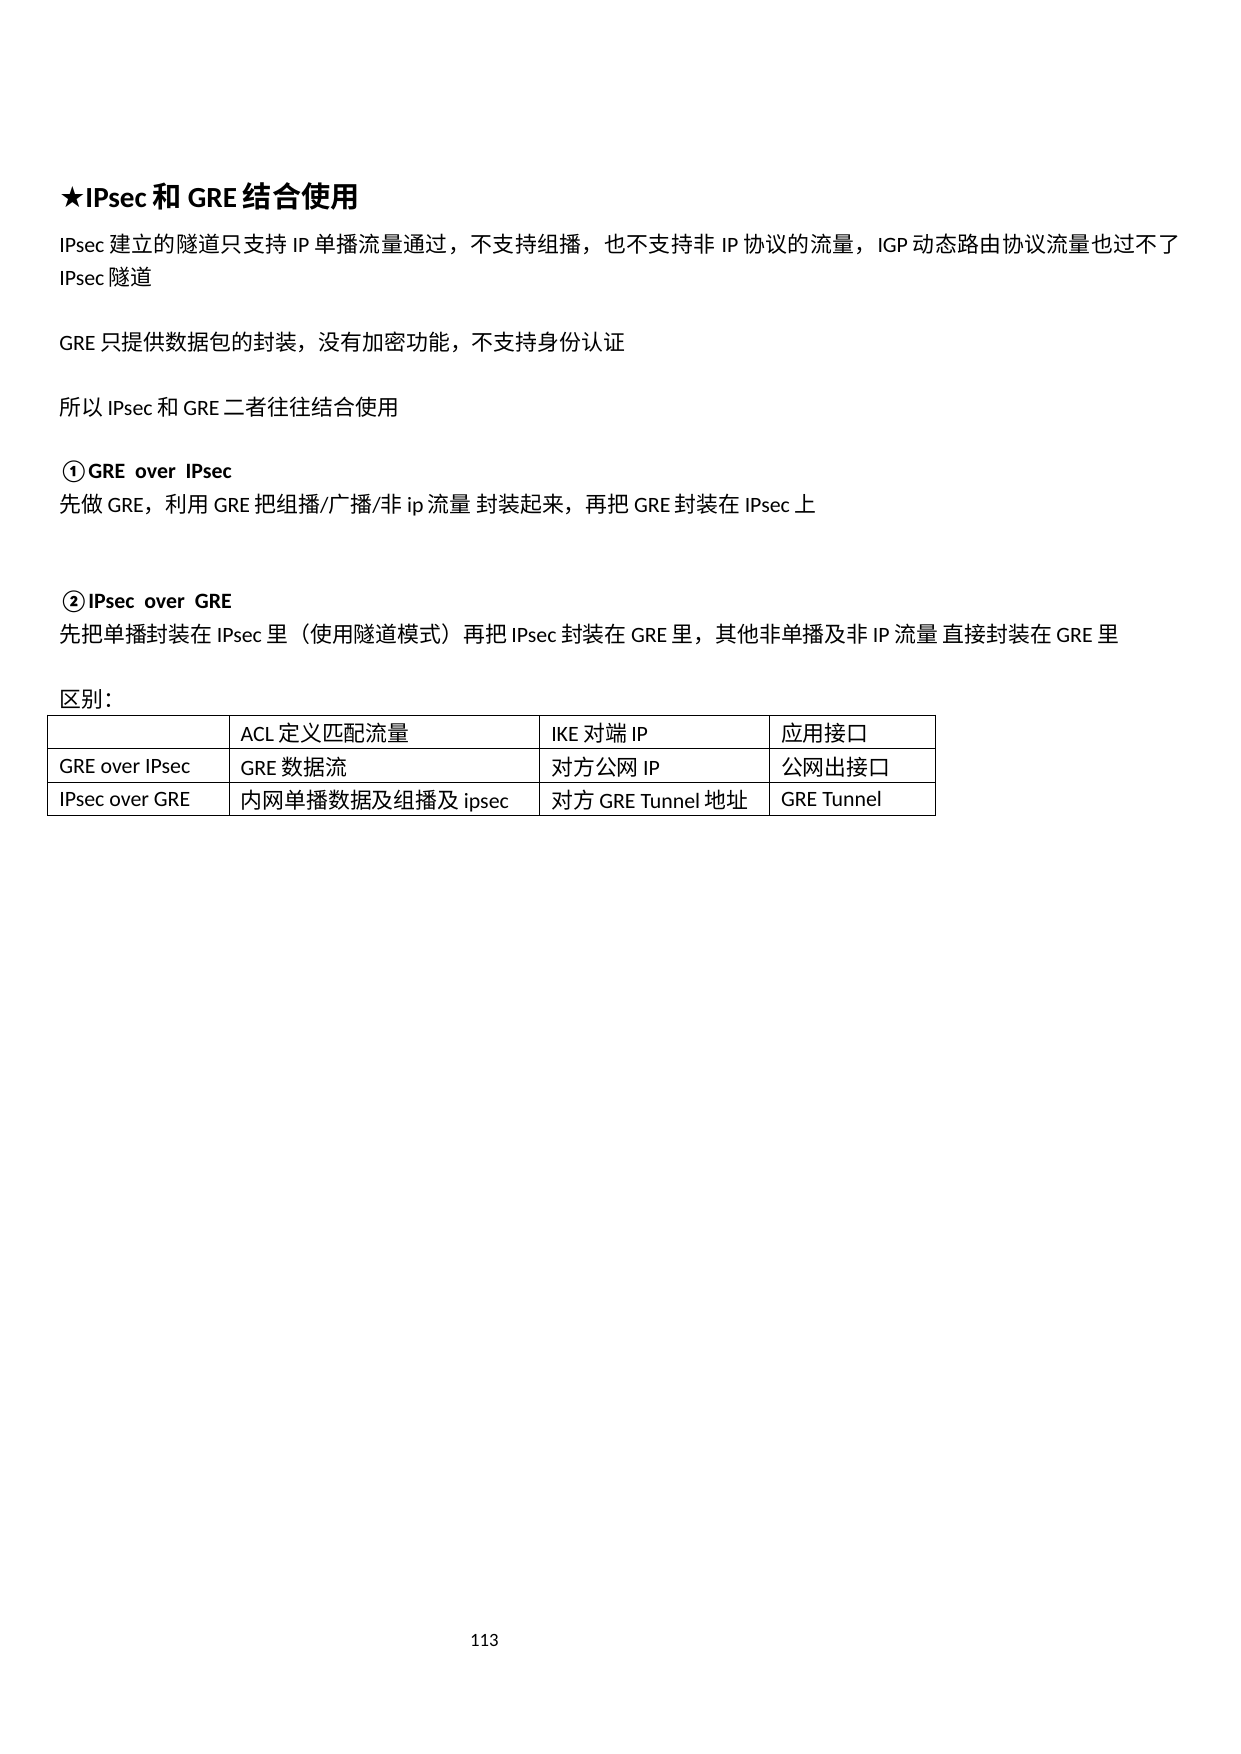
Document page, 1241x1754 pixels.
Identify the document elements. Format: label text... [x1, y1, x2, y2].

text IPsec建立的隧道只支持IP单播流量通过，不支持组播，也不支持非IP协议的流量，IGP动态路由协议流量也过不了IPsec隧道 [59, 227, 1181, 292]
text GRE只提供数据包的封装，没有加密功能，不支持身份认证 [59, 324, 1181, 357]
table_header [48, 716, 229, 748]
text ★IPsec和GRE结合使用 [59, 162, 1181, 227]
text ②IPsec over GRE [59, 584, 1181, 617]
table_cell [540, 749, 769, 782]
text 先做GRE，利用GRE把组播/广播/非ip流量 封装起来，再把GRE封装在IPsec上 [59, 487, 1181, 519]
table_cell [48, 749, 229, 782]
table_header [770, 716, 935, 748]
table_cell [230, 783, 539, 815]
text ①GRE over IPsec [59, 454, 1181, 487]
text 先把单播封装在IPsec里（使用隧道模式）再把IPsec封装在GRE里，其他非单播及非IP流量 直接封装在GRE里 [59, 617, 1181, 649]
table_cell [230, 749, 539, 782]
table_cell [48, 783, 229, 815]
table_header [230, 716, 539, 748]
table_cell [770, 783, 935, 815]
text 所以IPsec和GRE二者往往结合使用 [59, 389, 1181, 422]
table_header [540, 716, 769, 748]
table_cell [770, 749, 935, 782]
text 区别： [59, 682, 1181, 714]
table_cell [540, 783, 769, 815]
